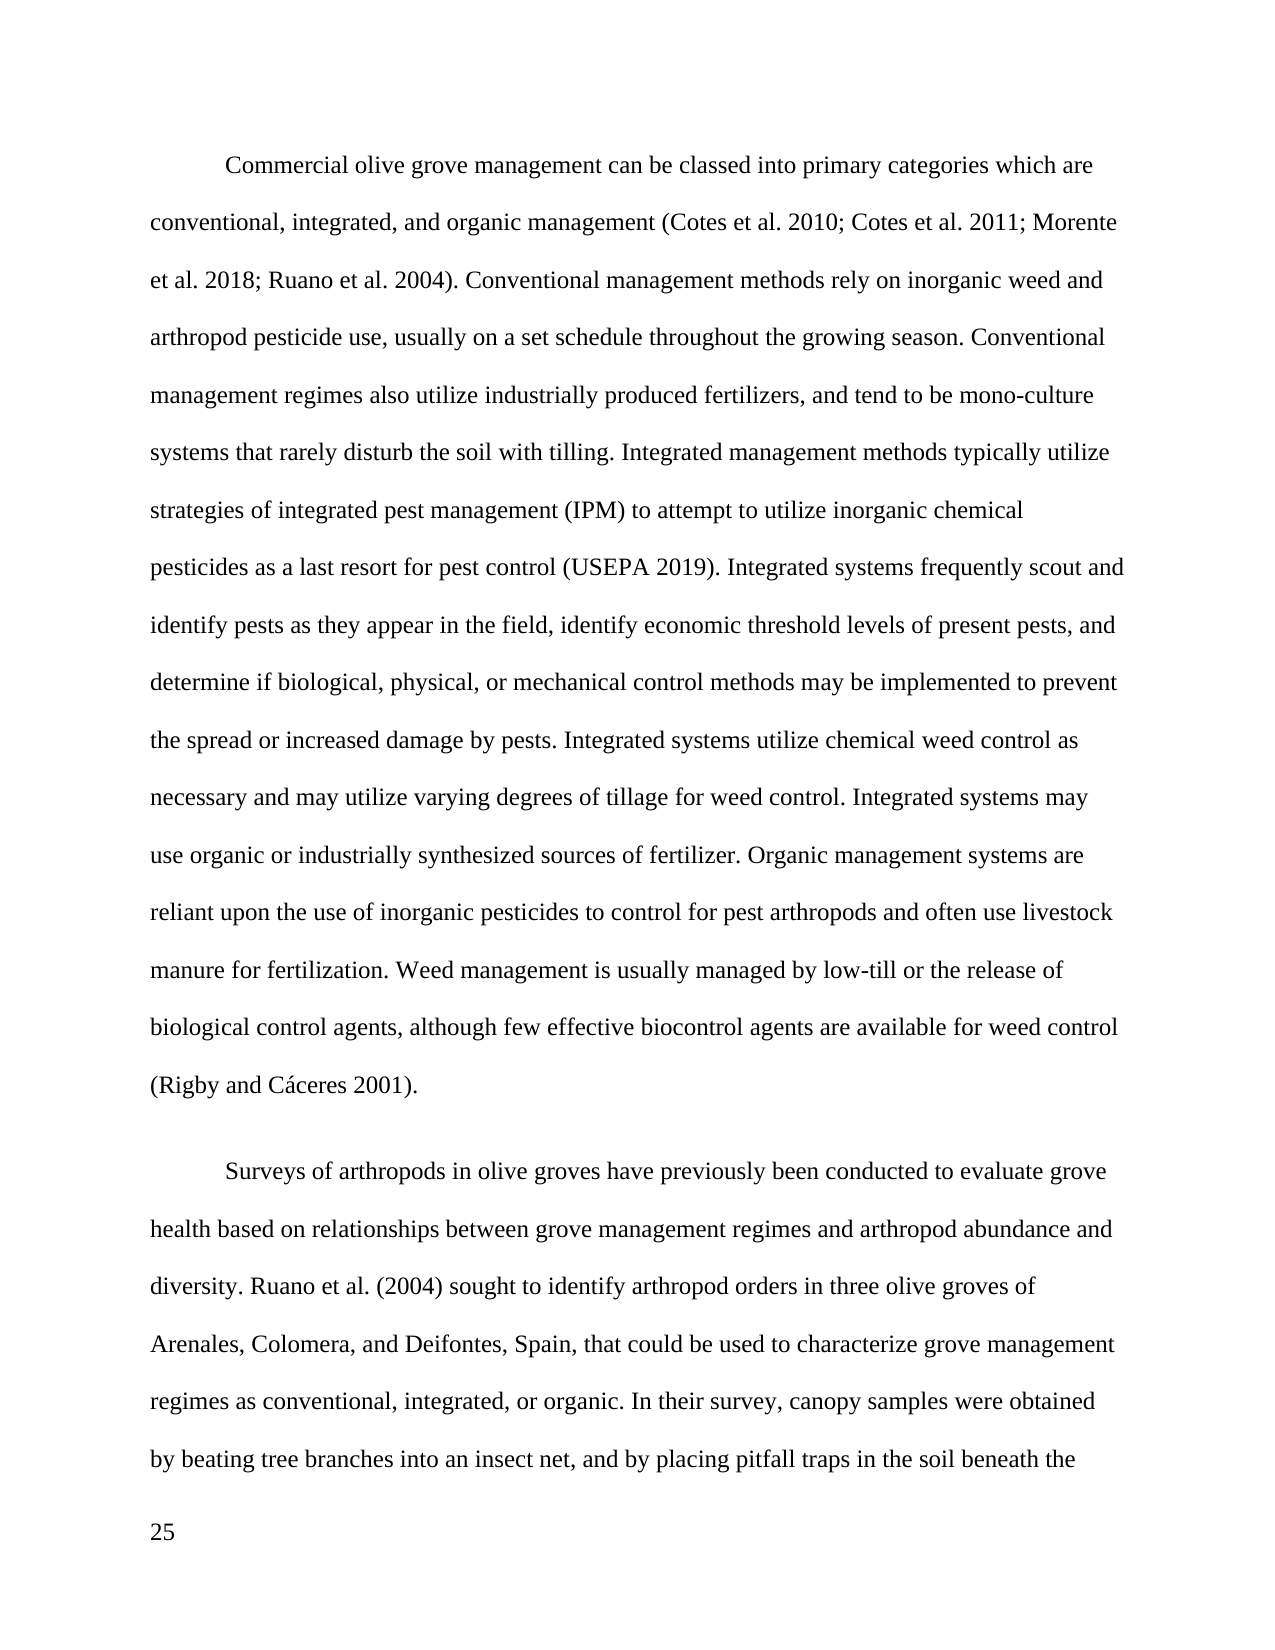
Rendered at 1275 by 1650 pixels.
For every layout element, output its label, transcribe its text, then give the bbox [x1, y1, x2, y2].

text Commercial olive grove management can be classed into primary categories which are conventional, integrated, and organic management (Cotes et al. 2010; Cotes et al. 2011; Morente et al. 2018; Ruano et al. 2004). Conventional management methods rely on inorganic weed and arthropod pesticide use, usually on a set schedule throughout the growing season. Conventional management regimes also utilize industrially produced fertilizers, and tend to be mono-culture systems that rarely disturb the soil with tilling. Integrated management methods typically utilize strategies of integrated pest management (IPM) to attempt to utilize inorganic chemical pesticides as a last resort for pest control (USEPA 2019). Integrated systems frequently scout and identify pests as they appear in the field, identify economic threshold levels of present pests, and determine if biological, physical, or mechanical control methods may be implemented to prevent the spread or increased damage by pests. Integrated systems utilize chemical weed control as necessary and may utilize varying degrees of tillage for weed control. Integrated systems may use organic or industrially synthesized sources of fertilizer. Organic management systems are reliant upon the use of inorganic pesticides to control for pest arthropods and often use livestock manure for fertilization. Weed management is usually managed by low-till or the release of biological control agents, although few effective biocontrol agents are available for weed control (Rigby and Cáceres 2001). [150, 179, 1125, 1127]
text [150, 1185, 1125, 1444]
